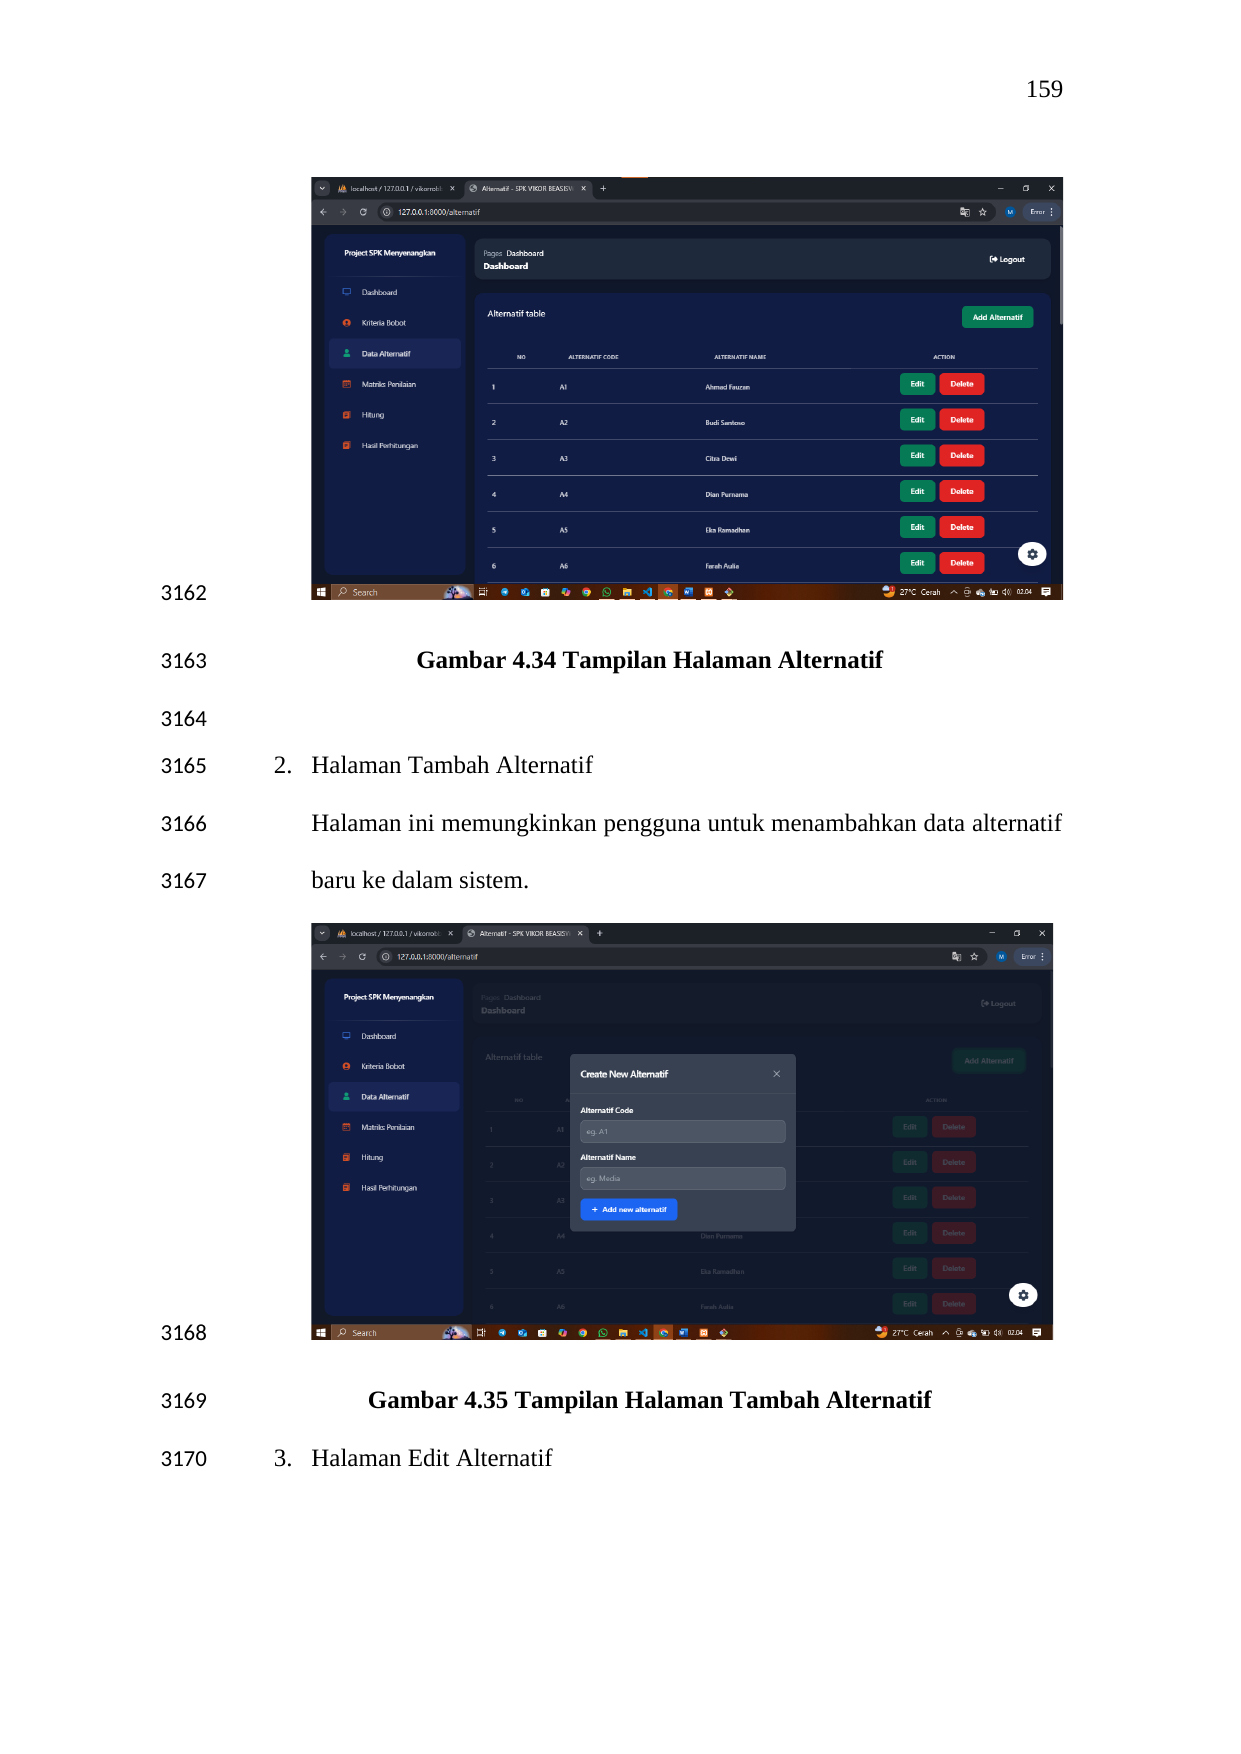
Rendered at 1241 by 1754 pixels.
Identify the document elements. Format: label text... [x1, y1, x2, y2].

picture [311, 923, 1054, 1340]
picture [311, 177, 1064, 600]
list Halaman ini memungkinkan pengguna untuk menambahkan data alternatif baru ke dalam sistem. [311, 808, 1063, 894]
list Halaman Tambah Alternatif [274, 751, 1063, 779]
list Halaman Edit Alternatif [274, 1443, 1063, 1472]
